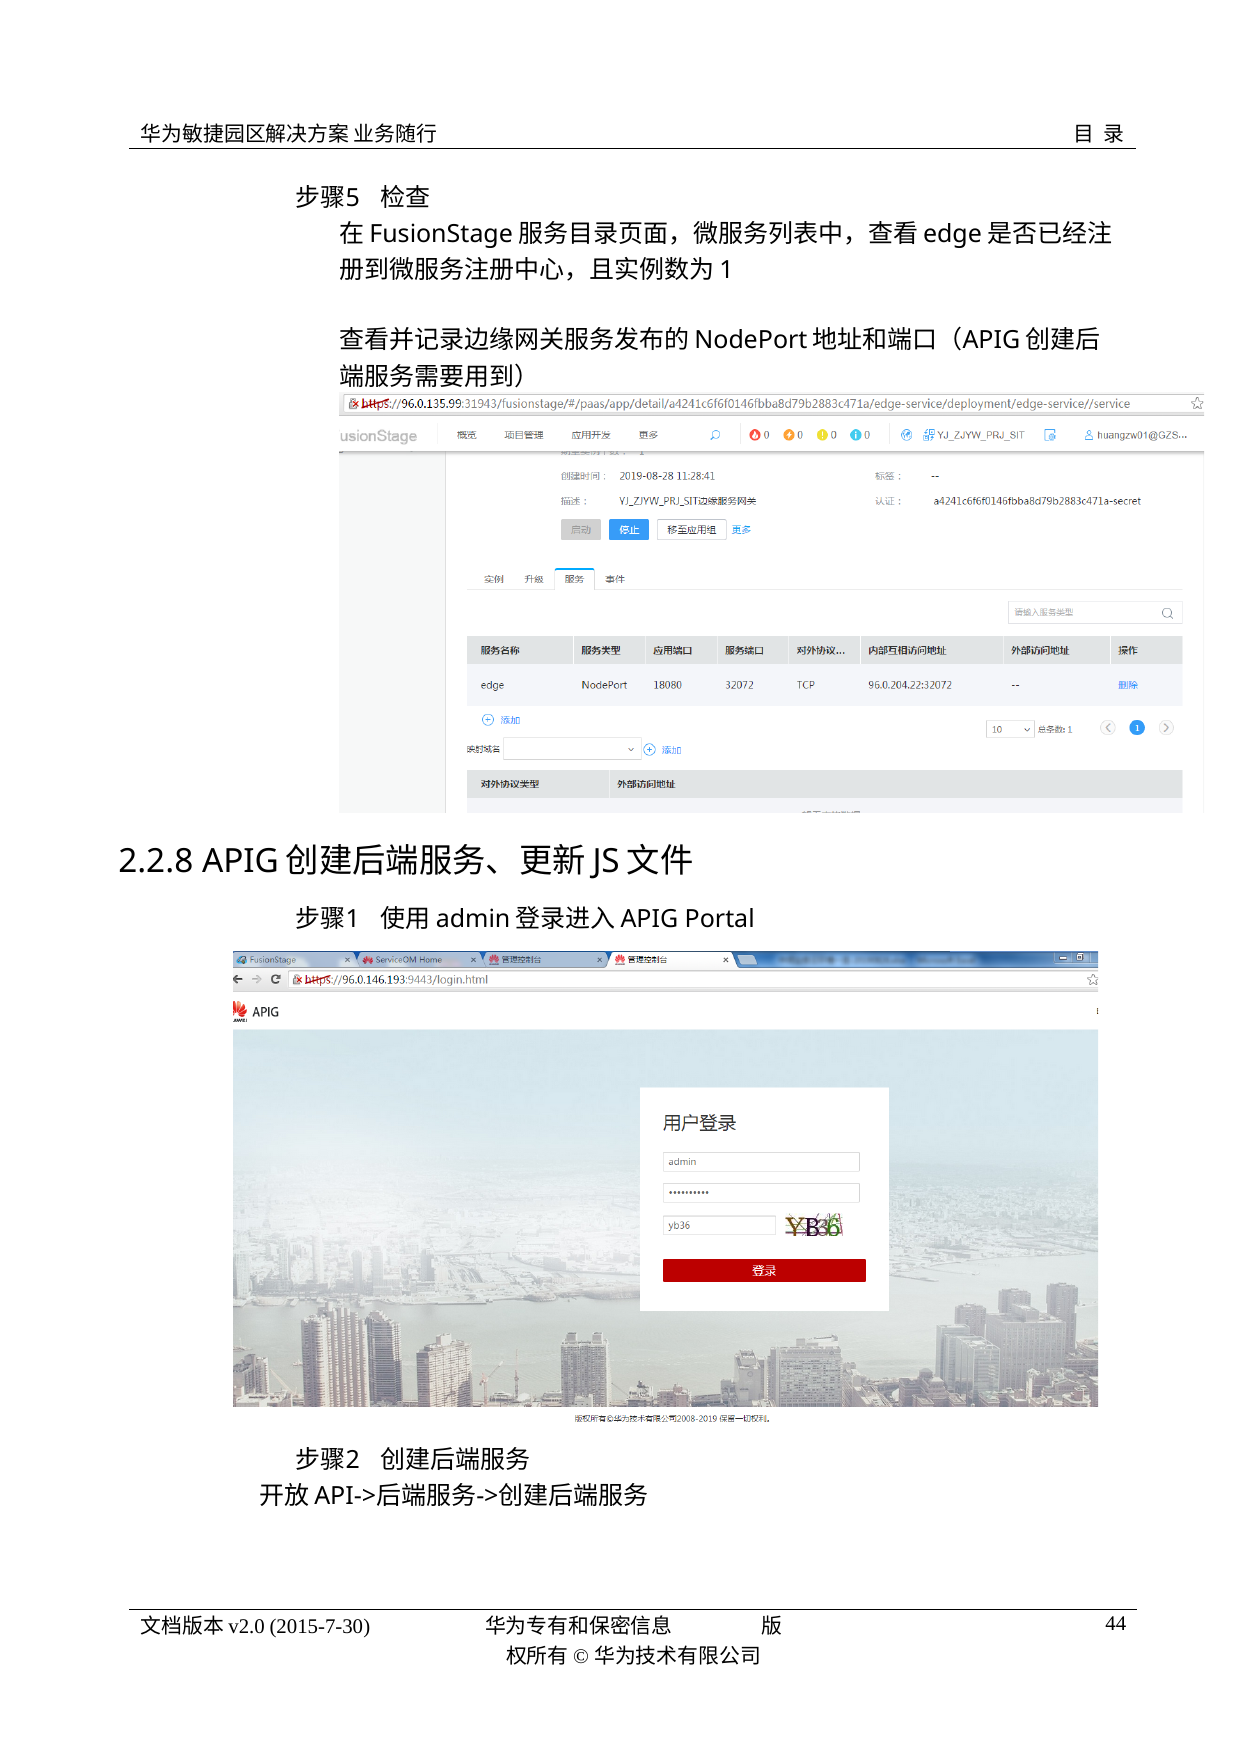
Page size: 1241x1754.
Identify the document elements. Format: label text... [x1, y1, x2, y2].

list 在FusionStage服务目录页面，微服务列表中，查看edge是否已经注册到微服务注册中心，且实例数为1 [339, 213, 1122, 286]
list 开放API->后端服务->创建后端服务 [118, 1475, 1122, 1512]
picture [233, 951, 1099, 1423]
list 检查 [295, 177, 1122, 213]
subtitle APIG创建后端服务、更新JS文件 [118, 833, 1122, 882]
picture [339, 392, 1205, 813]
list 查看并记录边缘网关服务发布的NodePort地址和端口（APIG创建后端服务需要用到） [339, 320, 1122, 392]
list 创建后端服务 [295, 1439, 1122, 1475]
list 使用admin登录进入APIG Portal [295, 898, 1122, 935]
